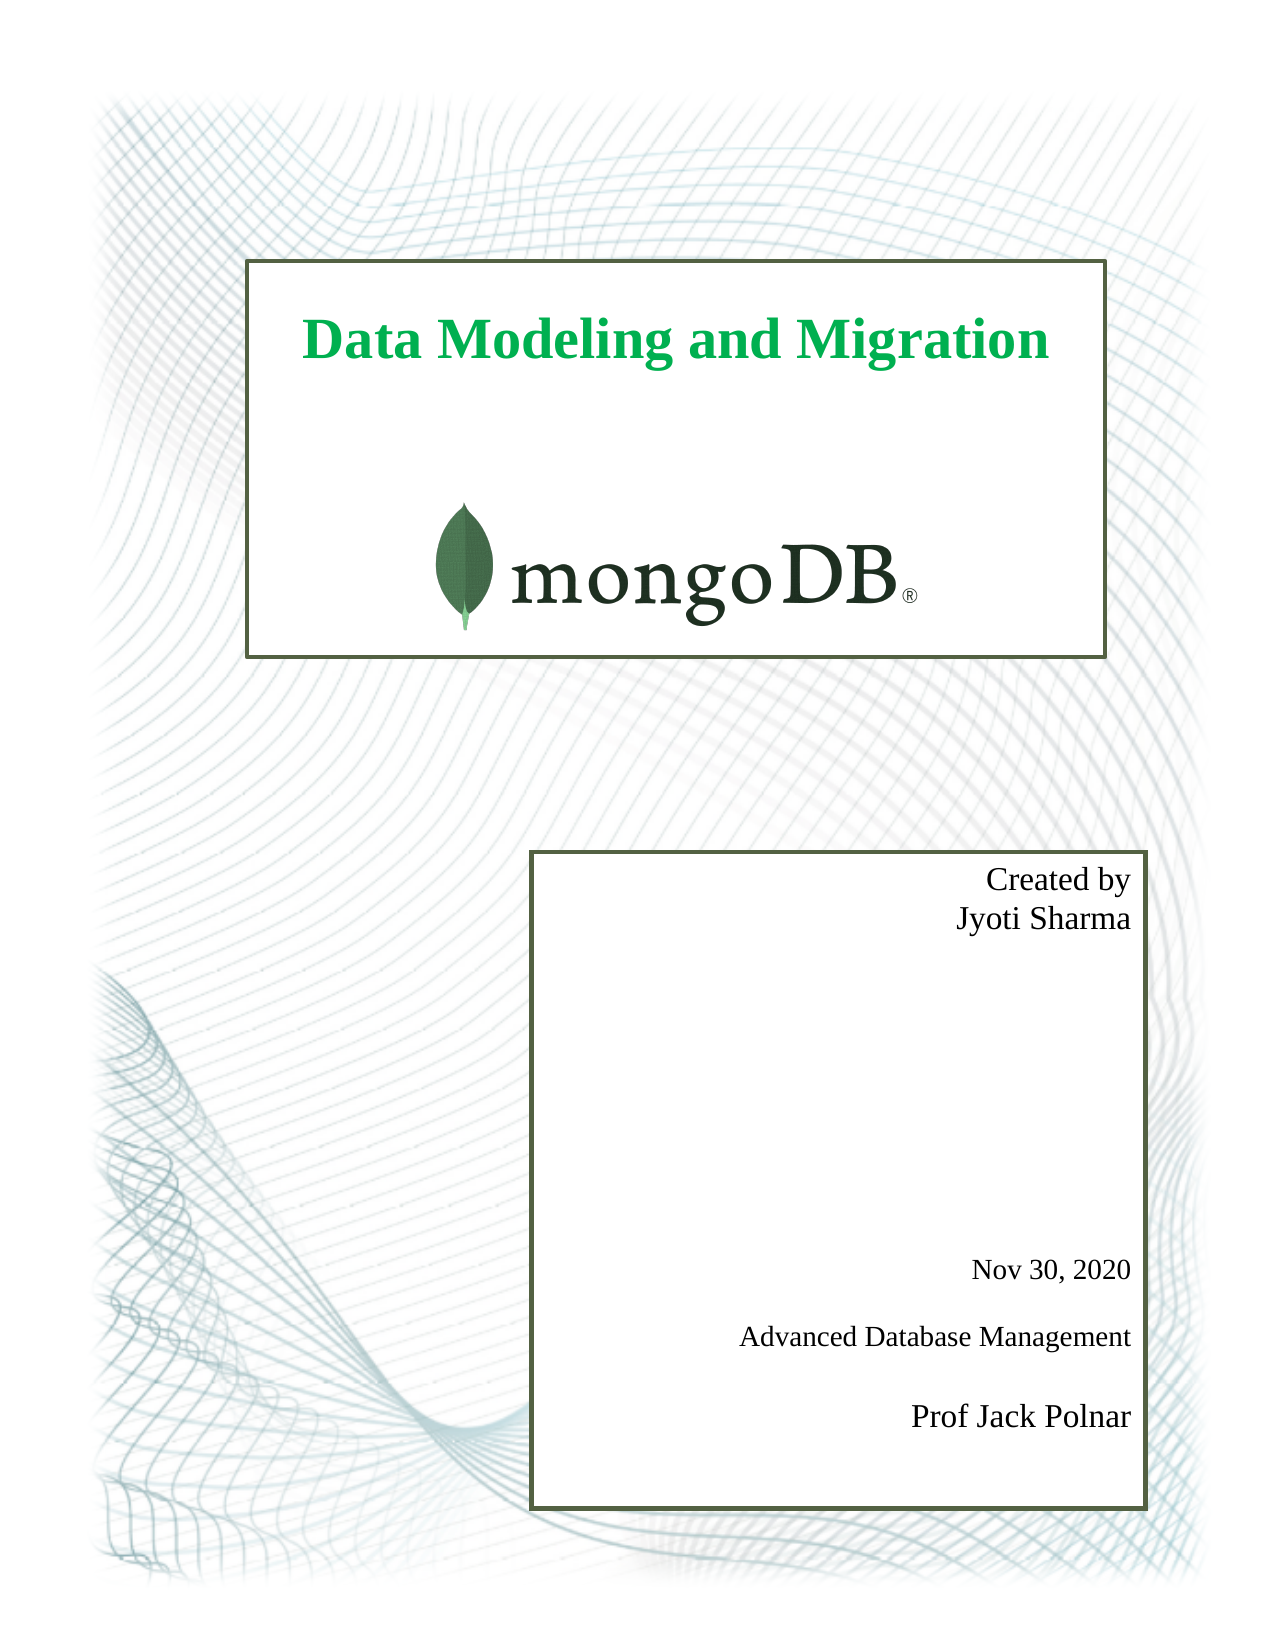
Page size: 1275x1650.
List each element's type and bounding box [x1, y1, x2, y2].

picture [117, 119, 1182, 1559]
